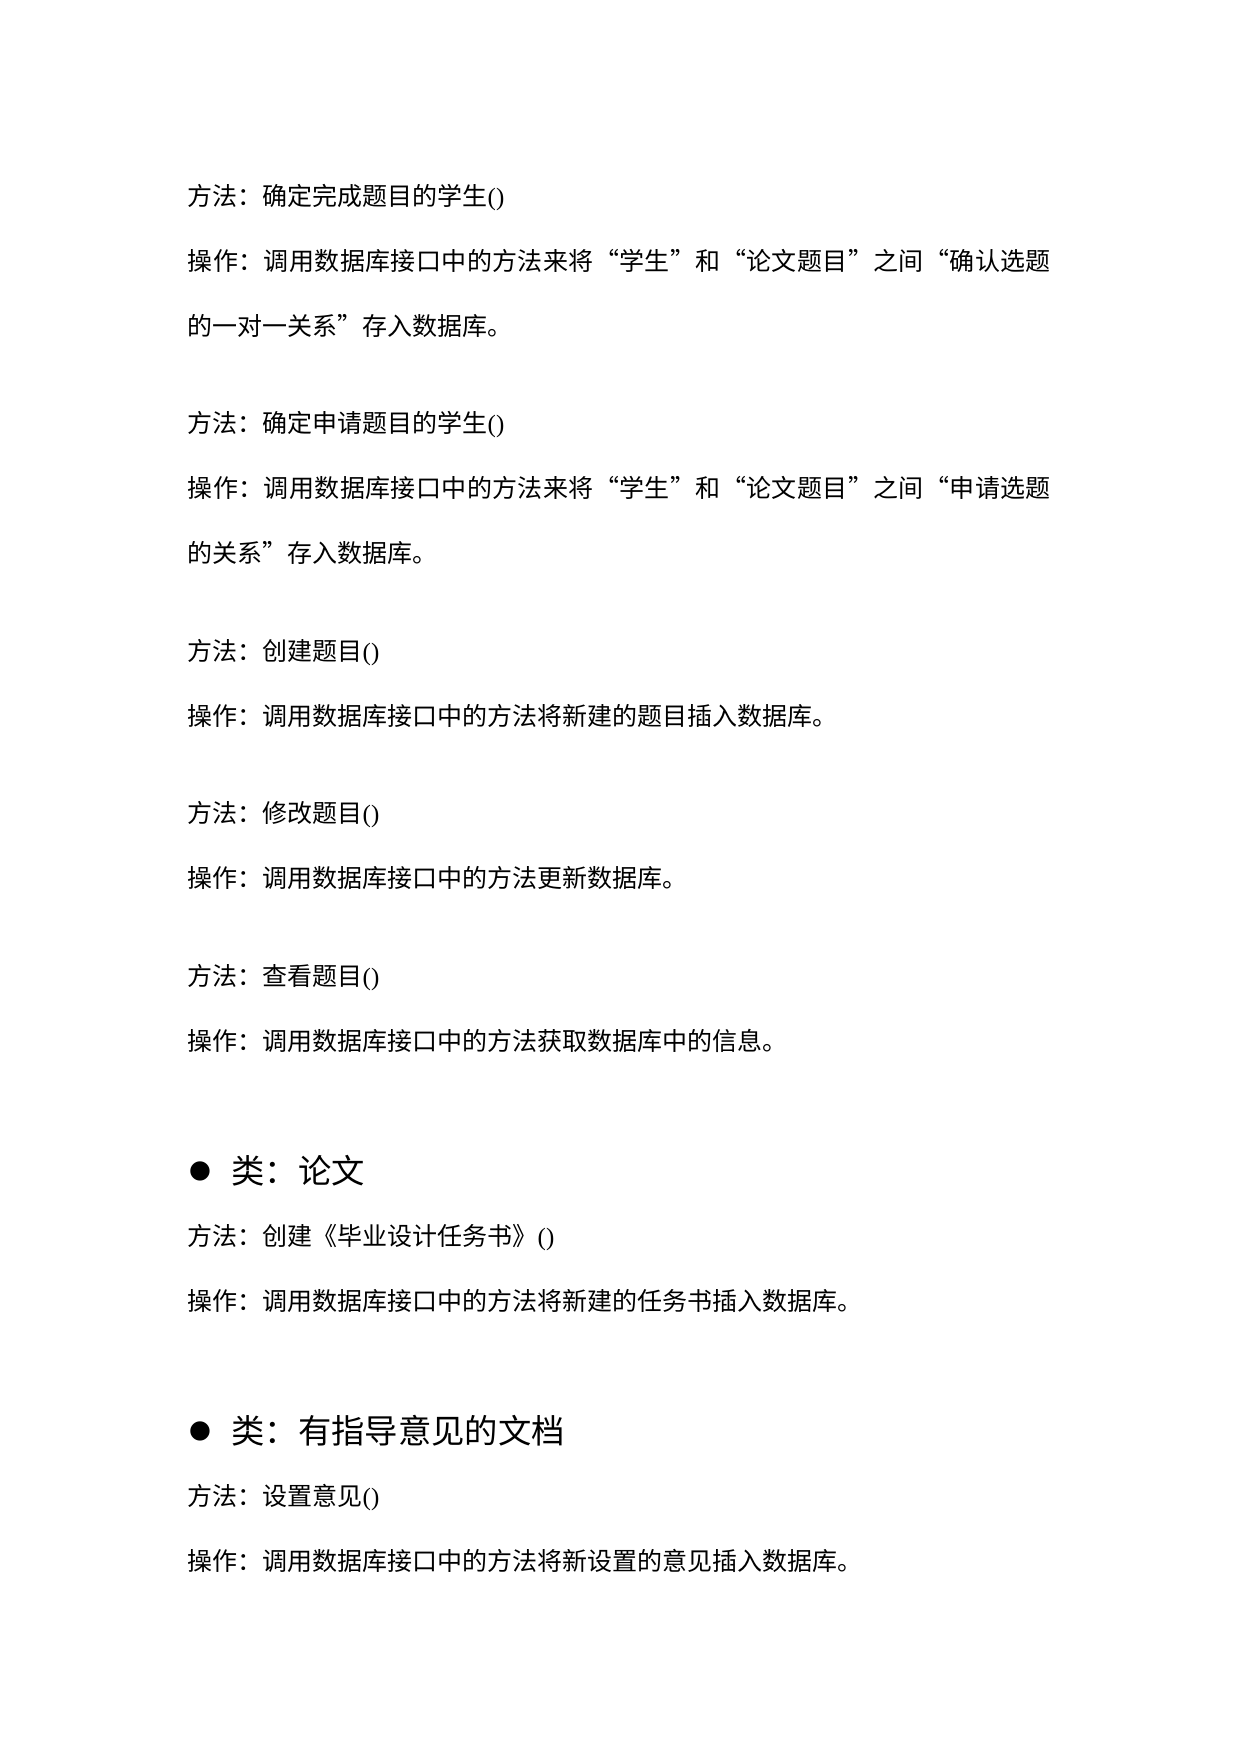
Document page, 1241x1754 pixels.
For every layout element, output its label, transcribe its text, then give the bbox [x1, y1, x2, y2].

text 方法：查看题目() [187, 942, 1053, 1007]
text 操作：调用数据库接口中的方法获取数据库中的信息。 [187, 1007, 1053, 1072]
text 操作：调用数据库接口中的方法将新建的任务书插入数据库。 [187, 1267, 1053, 1332]
text 方法：确定申请题目的学生() [187, 389, 1053, 454]
text 操作：调用数据库接口中的方法将新设置的意见插入数据库。 [187, 1527, 1053, 1592]
text 方法：确定完成题目的学生() [187, 162, 1053, 227]
text 操作：调用数据库接口中的方法更新数据库。 [187, 844, 1053, 909]
text 方法：设置意见() [187, 1462, 1053, 1527]
list 类：有指导意见的文档 [187, 1397, 1053, 1462]
text 操作：调用数据库接口中的方法来将“学生”和“论文题目”之间“申请选题的关系”存入数据库。 [187, 454, 1053, 584]
text 方法：修改题目() [187, 779, 1053, 844]
text 操作：调用数据库接口中的方法将新建的题目插入数据库。 [187, 682, 1053, 747]
text 方法：创建《毕业设计任务书》() [187, 1202, 1053, 1267]
list 类：论文 [187, 1137, 1053, 1202]
text 方法：创建题目() [187, 617, 1053, 682]
text 操作：调用数据库接口中的方法来将“学生”和“论文题目”之间“确认选题的一对一关系”存入数据库。 [187, 227, 1053, 357]
